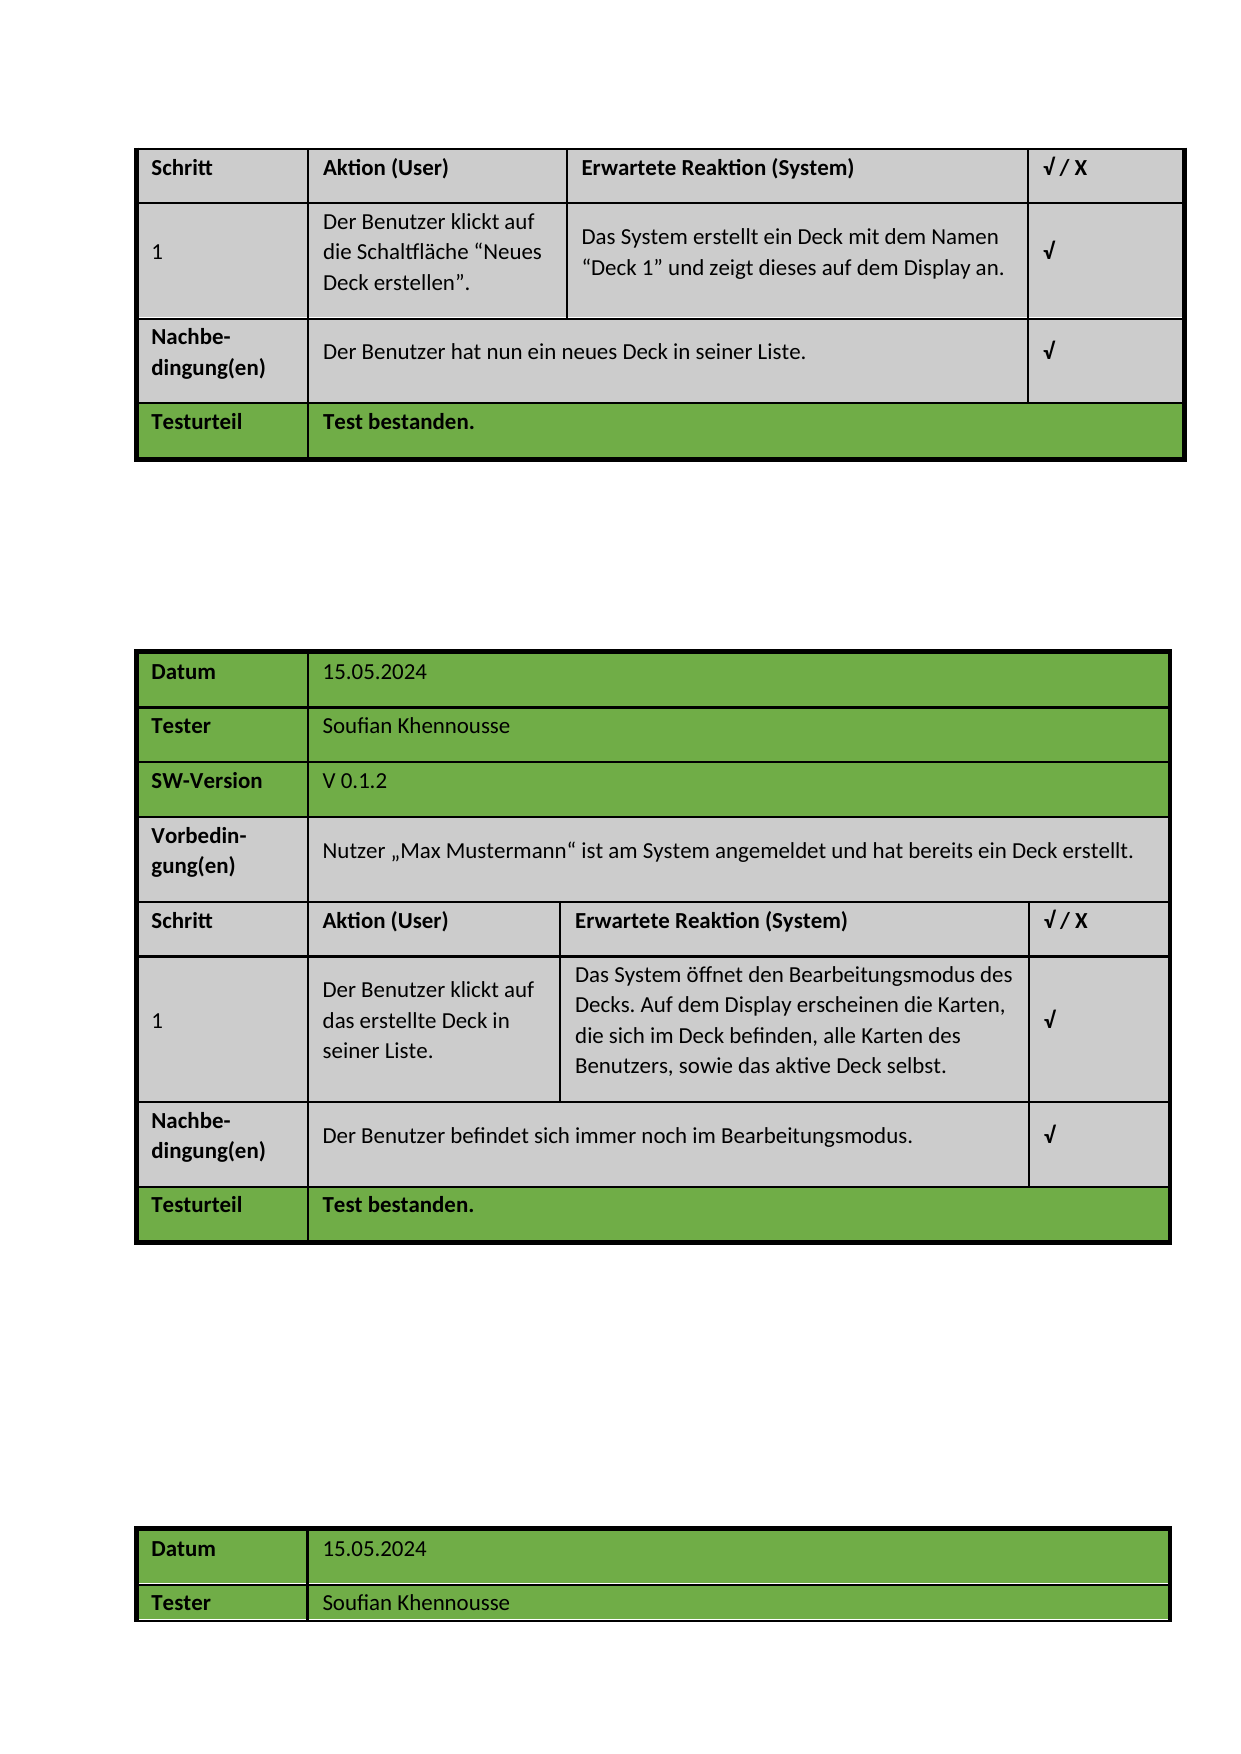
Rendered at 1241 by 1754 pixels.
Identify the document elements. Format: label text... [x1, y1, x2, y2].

table_cell Aktion (User) [309, 903, 559, 955]
table_cell Der Benutzer klickt auf das erstellte Deck in seiner Liste. [309, 958, 559, 1101]
table_cell Soufian Khennousse [309, 709, 1168, 761]
table_header Datum [139, 1531, 306, 1583]
table_cell Schritt [139, 903, 307, 955]
table_cell √ [1030, 958, 1168, 1101]
table_cell Tester [139, 1586, 306, 1619]
table_cell √ / X [1030, 903, 1168, 955]
table_cell V 0.1.2 [309, 763, 1168, 816]
table_cell Test bestanden. [309, 1188, 1168, 1240]
table_cell Nachbe-dingung(en) [139, 320, 307, 402]
table_cell Erwartete Reaktion (System) [568, 150, 1027, 202]
table_cell 1 [139, 958, 307, 1101]
table_cell Nachbe-dingung(en) [139, 1103, 307, 1186]
table_cell Das System öffnet den Bearbeitungsmodus des Decks. Auf dem Display erscheinen die Karten, die sich im Deck befinden, alle Karten des Benutzers, sowie das aktive Deck selbst. [561, 958, 1028, 1101]
table_cell Nutzer „Max Mustermann“ ist am System angemeldet und hat bereits ein Deck erstellt. [309, 818, 1168, 901]
table_cell √ / X [1029, 150, 1182, 202]
table_cell Tester [139, 709, 307, 761]
table_cell Das System erstellt ein Deck mit dem Namen “Deck 1” und zeigt dieses auf dem Display an. [568, 204, 1027, 317]
table_cell Schritt [139, 150, 307, 202]
table_header Datum [139, 654, 307, 706]
table_header 15.05.2024 [309, 654, 1168, 706]
table_cell Aktion (User) [309, 150, 566, 202]
table_cell √ [1029, 320, 1182, 402]
table_cell Test bestanden. [309, 404, 1182, 457]
table_cell Testurteil [139, 1188, 307, 1240]
table_cell Erwartete Reaktion (System) [561, 903, 1028, 955]
table_cell Der Benutzer hat nun ein neues Deck in seiner Liste. [309, 320, 1027, 402]
table_cell Testurteil [139, 404, 307, 457]
table_cell Der Benutzer befindet sich immer noch im Bearbeitungsmodus. [309, 1103, 1028, 1186]
table_cell √ [1030, 1103, 1168, 1186]
table_cell Soufian Khennousse [309, 1586, 1168, 1619]
table_cell 1 [139, 204, 307, 317]
table_cell Der Benutzer klickt auf die Schaltfläche “Neues Deck erstellen”. [309, 204, 566, 317]
table_cell √ [1029, 204, 1182, 317]
table_cell Vorbedin-gung(en) [139, 818, 307, 901]
table_cell SW-Version [139, 763, 307, 816]
table_header 15.05.2024 [309, 1531, 1168, 1583]
